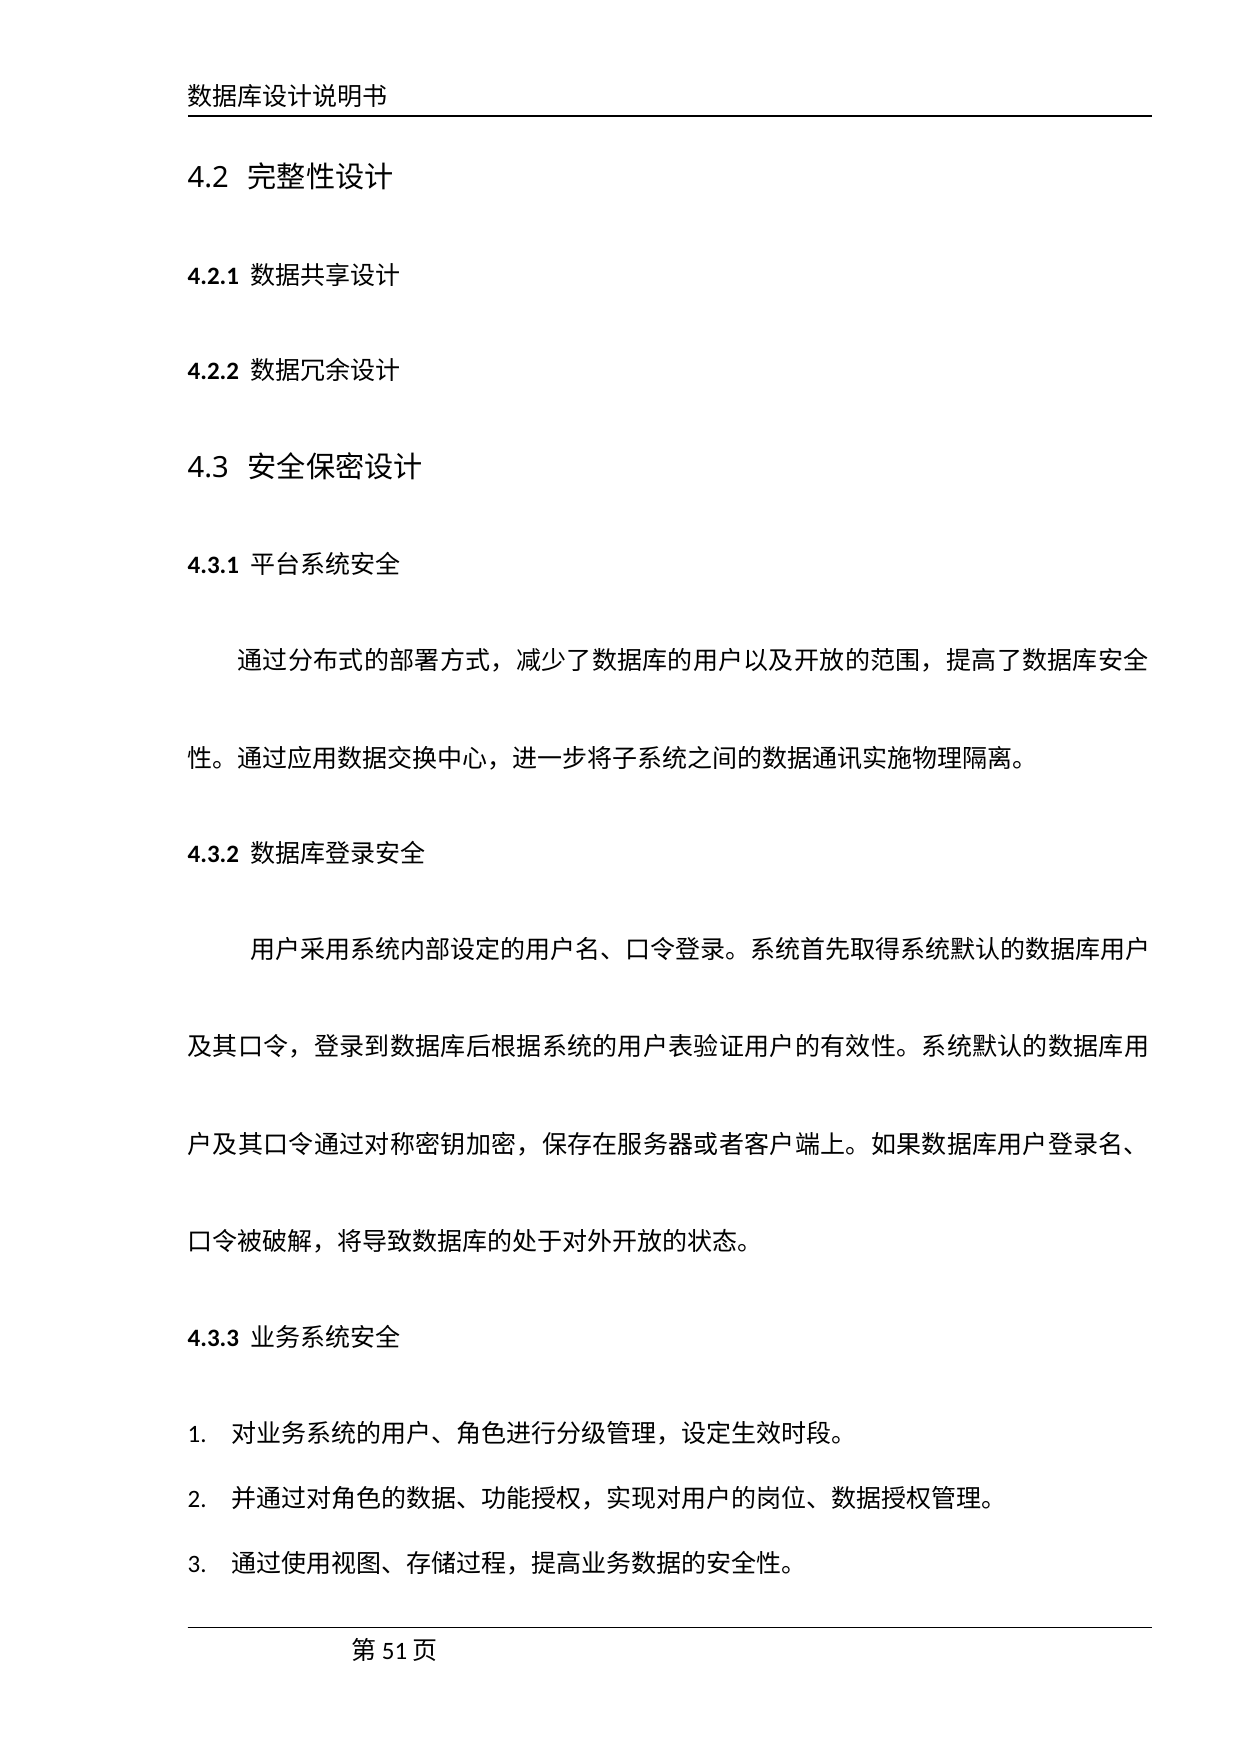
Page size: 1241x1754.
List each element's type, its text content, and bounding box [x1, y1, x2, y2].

list 通过使用视图、存储过程，提高业务数据的安全性。 [187, 1529, 1152, 1594]
subtitle 数据库登录安全 [187, 819, 1152, 884]
text 用户采用系统内部设定的用户名、口令登录。系统首先取得系统默认的数据库用户及其口令，登录到数据库后根据系统的用户表验证用户的有效性。系统默认的数据库用户及其口令通过对称密钥加密，保存在服务器或者客户端上。如果数据库用户登录名、口令被破解，将导致数据库的处于对外开放的状态。 [187, 915, 1152, 1272]
list 并通过对角色的数据、功能授权，实现对用户的岗位、数据授权管理。 [187, 1464, 1152, 1529]
text 完整性设计 [187, 142, 1152, 207]
subtitle 业务系统安全 [187, 1303, 1152, 1368]
text 安全保密设计 [187, 432, 1152, 497]
list 对业务系统的用户、角色进行分级管理，设定生效时段。 [187, 1399, 1152, 1464]
subtitle 数据冗余设计 [187, 336, 1152, 401]
subtitle 数据共享设计 [187, 241, 1152, 306]
subtitle 平台系统安全 [187, 531, 1152, 596]
text 通过分布式的部署方式，减少了数据库的用户以及开放的范围，提高了数据库安全性。通过应用数据交换中心，进一步将子系统之间的数据通讯实施物理隔离。 [187, 626, 1152, 789]
